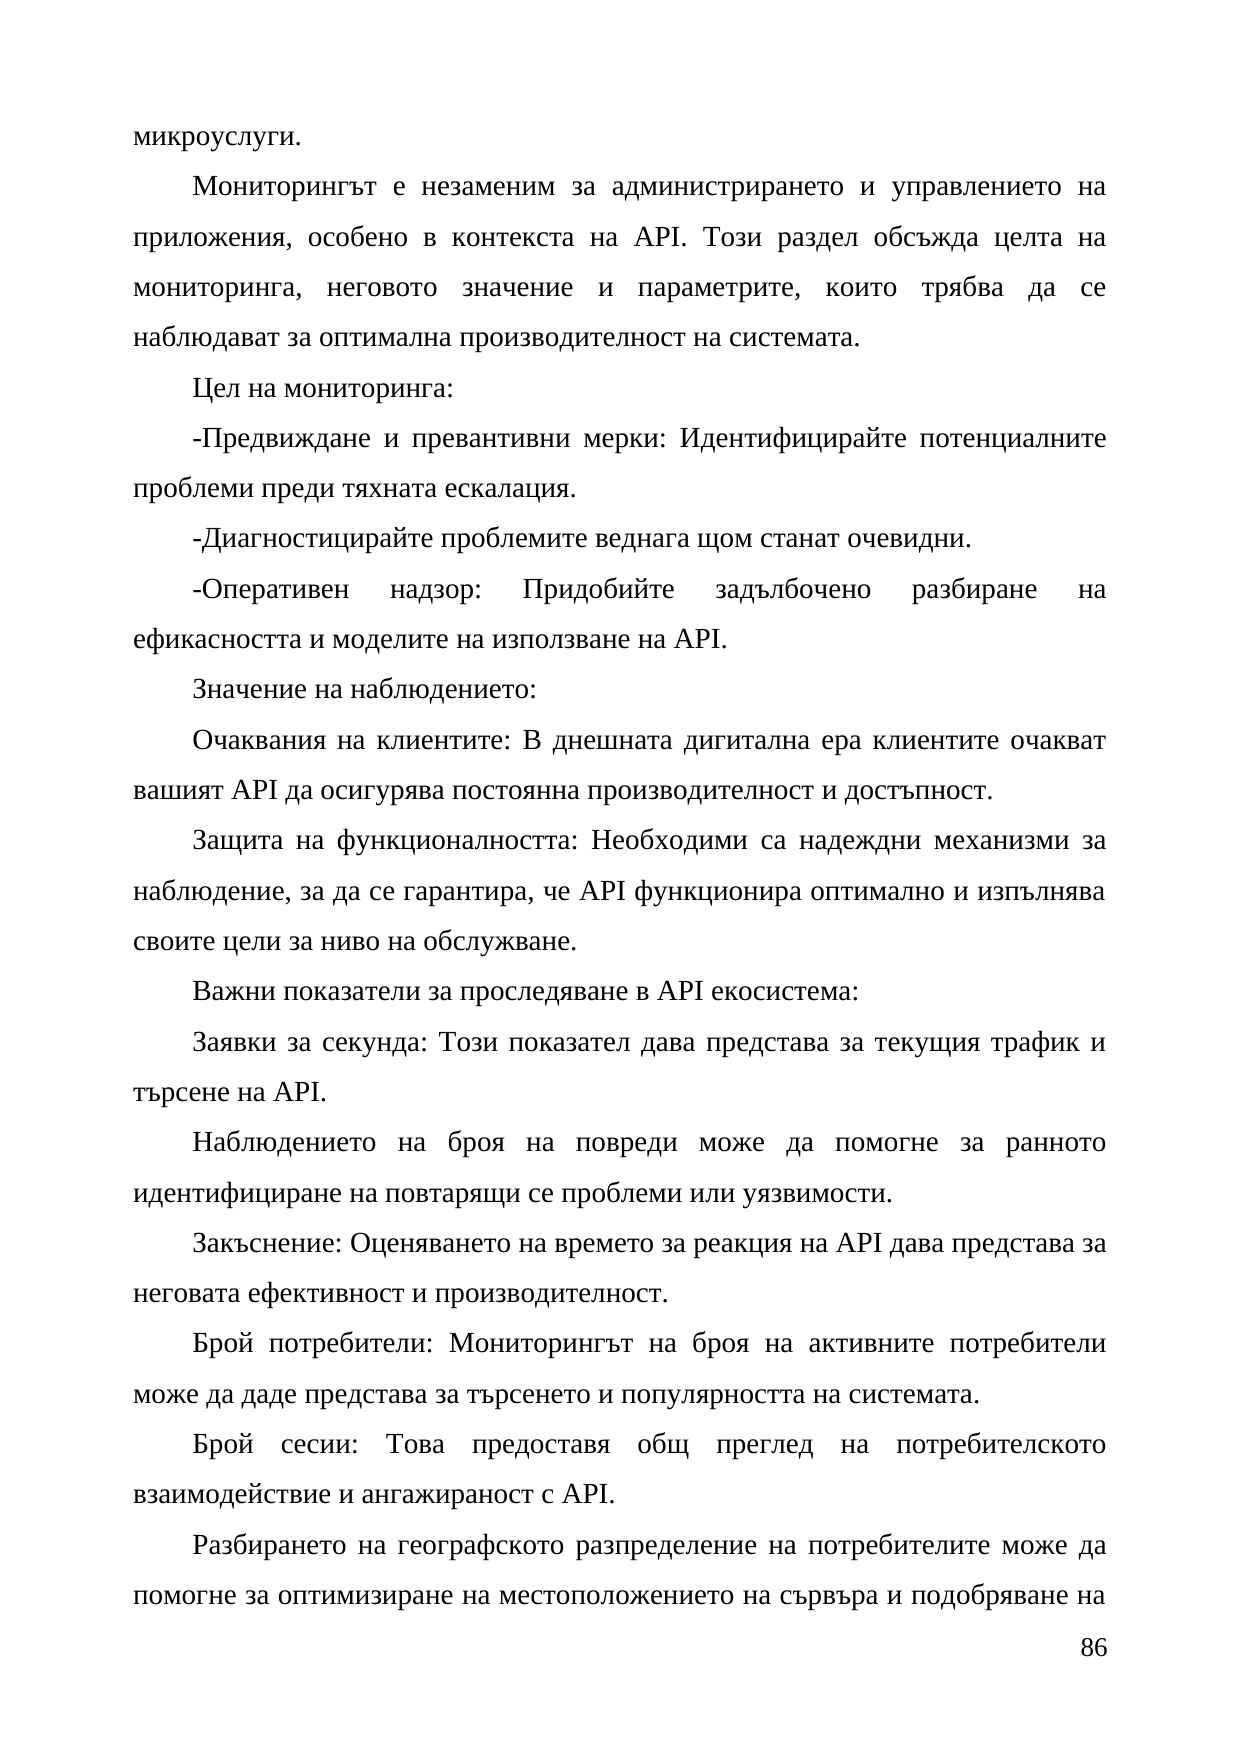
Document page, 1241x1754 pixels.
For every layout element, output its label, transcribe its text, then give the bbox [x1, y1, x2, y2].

text Закъснение: Оценяването на времето за реакция на API дава представа за неговата ефективност и производителност. [133, 1225, 1107, 1309]
text -Предвиждане и превантивни мерки: Идентифицирайте потенциалните проблеми преди тяхната ескалация. [133, 420, 1107, 504]
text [133, 1527, 1107, 1611]
text Очаквания на клиентите: В днешната дигитална ера клиентите очакват вашият API да осигурява постоянна производителност и достъпност. [133, 722, 1107, 806]
text -Оперативен надзор: Придобийте задълбочено разбиране на ефикасността и моделите на използване на API. [133, 571, 1107, 655]
text Значение на наблюдението: [133, 672, 1107, 705]
text Наблюдението на броя на повреди може да помогне за ранното идентифициране на повтарящи се проблеми или уязвимости. [133, 1124, 1107, 1208]
text Заявки за секунда: Този показател дава представа за текущия трафик и търсене на API. [133, 1024, 1107, 1108]
text Мониторингът е незаменим за администрирането и управлението на приложения, особено в контекста на API. Този раздел обсъжда целта на мониторинга, неговото значение и параметрите, които трябва да се наблюдават за оптимална производителност на системата. [133, 168, 1107, 353]
text Цел на мониторинга: [133, 370, 1107, 403]
text Брой потребители: Мониторингът на броя на активните потребители може да даде представа за търсенето и популярността на системата. [133, 1326, 1107, 1409]
text Брой сесии: Това предоставя общ преглед на потребителското взаимодействие и ангажираност с API. [133, 1426, 1107, 1510]
text Важни показатели за проследяване в API екосистема: [133, 973, 1107, 1007]
text Защита на функционалността: Необходими са надеждни механизми за наблюдение, за да се гарантира, че API функционира оптимално и изпълнява своите цели за ниво на обслужване. [133, 822, 1107, 957]
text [133, 118, 1107, 152]
text -Диагностицирайте проблемите веднага щом станат очевидни. [133, 521, 1107, 554]
